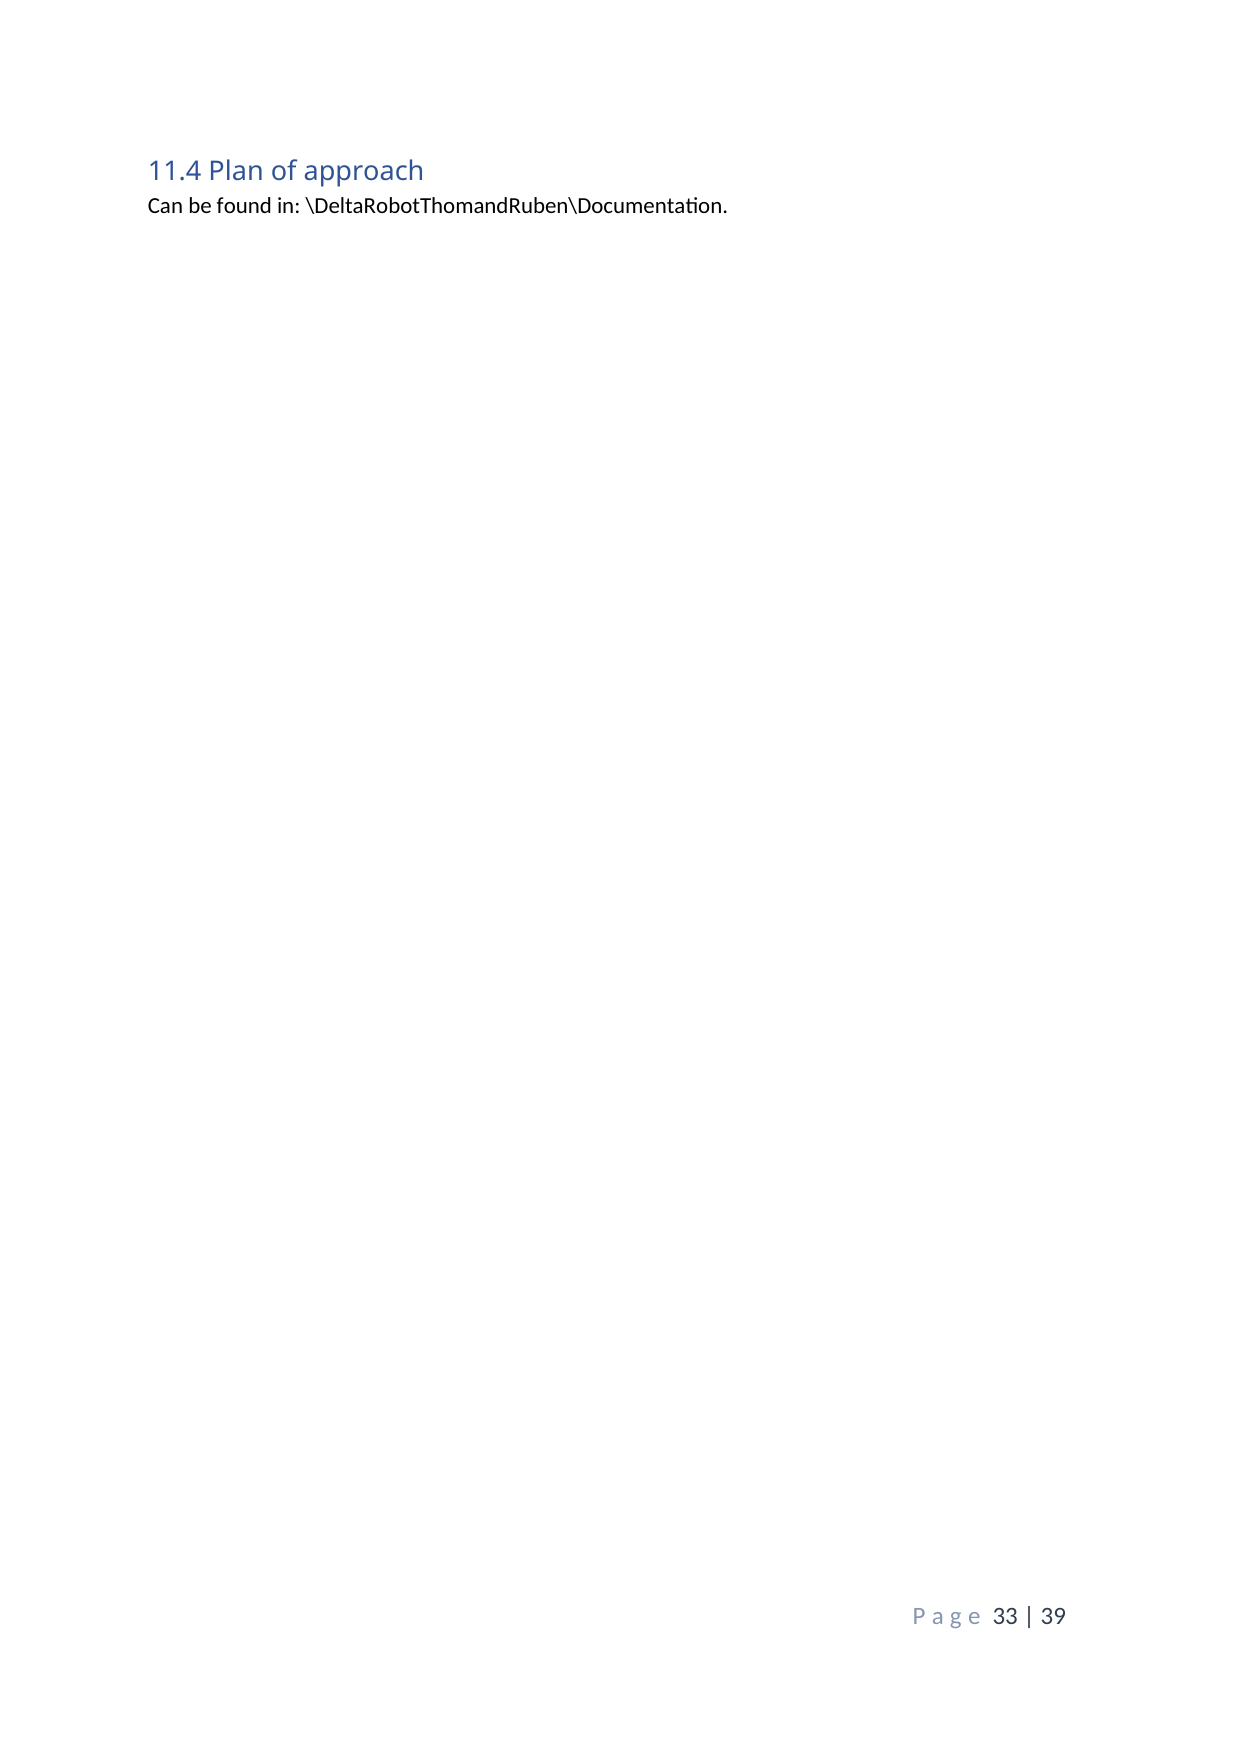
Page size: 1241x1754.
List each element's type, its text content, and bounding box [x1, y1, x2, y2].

text Can be found in: \DeltaRobotThomandRuben\Documentation. [148, 192, 1093, 219]
subtitle 11.4 Plan of approach [148, 152, 1093, 189]
